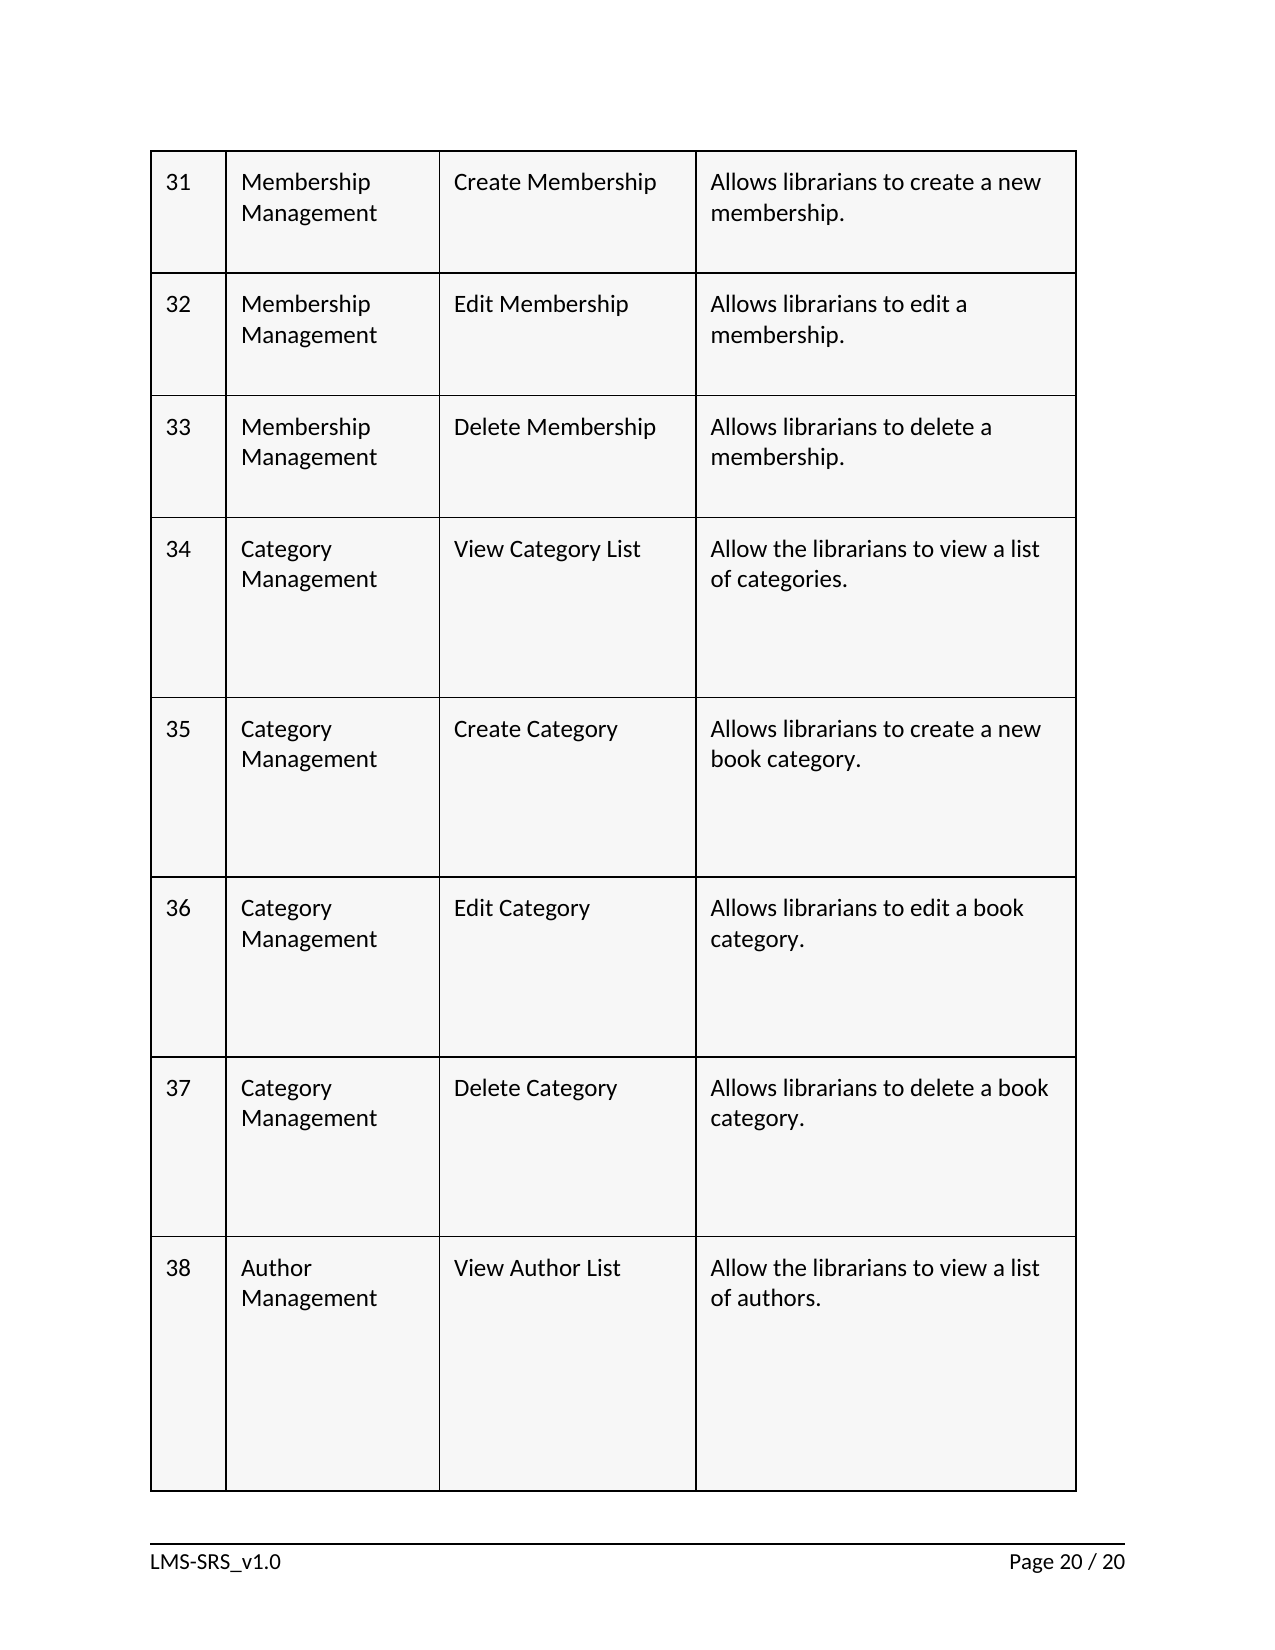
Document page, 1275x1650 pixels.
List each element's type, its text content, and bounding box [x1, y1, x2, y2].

table_cell Edit Membership [440, 274, 695, 394]
table_cell 36 [152, 878, 225, 1056]
table_cell Category Management [227, 1058, 439, 1236]
table_cell Author Management [227, 1237, 439, 1490]
table_cell Allow the librarians to view a list of categories. [697, 518, 1075, 697]
table_cell Category Management [227, 518, 439, 697]
table_cell 34 [152, 518, 225, 697]
table_cell 31 [152, 152, 225, 272]
table_cell Create Category [440, 698, 695, 876]
table_cell Delete Category [440, 1058, 695, 1236]
table_cell Category Management [227, 698, 439, 876]
table_cell Allows librarians to delete a book category. [697, 1058, 1075, 1236]
table_cell Allows librarians to delete a membership. [697, 396, 1075, 517]
table_cell Allow the librarians to view a list of authors. [697, 1237, 1075, 1490]
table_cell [227, 152, 439, 272]
table_cell Create Membership [440, 152, 695, 272]
table_cell 33 [152, 396, 225, 517]
table_cell Edit Category [440, 878, 695, 1056]
table_cell View Category List [440, 518, 695, 697]
table_cell Allows librarians to create a new membership. [697, 152, 1075, 272]
table_cell Category Management [227, 878, 439, 1056]
table_cell 38 [152, 1237, 225, 1490]
table_cell 32 [152, 274, 225, 394]
table_cell Allows librarians to edit a membership. [697, 274, 1075, 394]
table_cell 35 [152, 698, 225, 876]
table_cell Membership Management [227, 274, 439, 394]
table_cell Allows librarians to edit a book category. [697, 878, 1075, 1056]
table_cell Membership Management [227, 396, 439, 517]
table_cell Delete Membership [440, 396, 695, 517]
table_cell View Author List [440, 1237, 695, 1490]
table_cell Allows librarians to create a new book category. [697, 698, 1075, 876]
table_cell 37 [152, 1058, 225, 1236]
